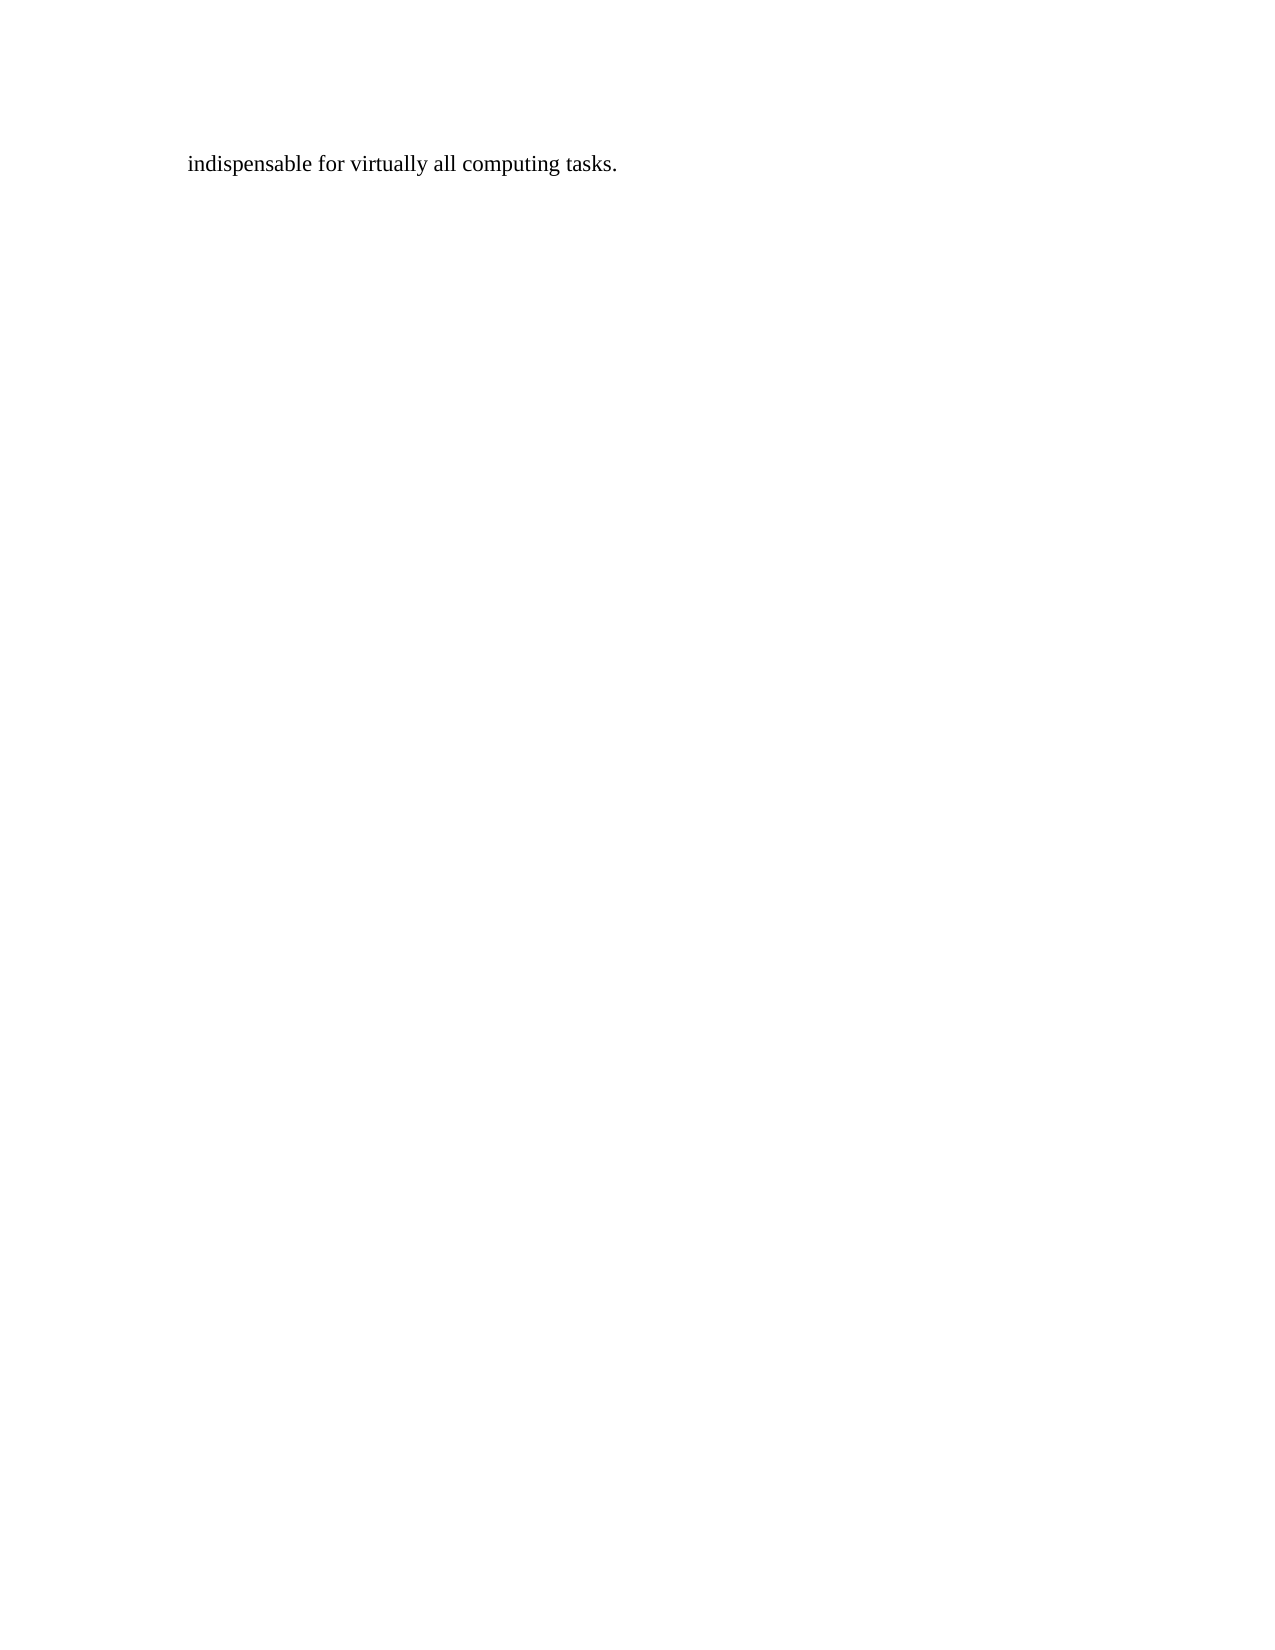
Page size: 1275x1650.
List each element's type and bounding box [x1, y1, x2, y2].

text [187, 150, 1125, 177]
